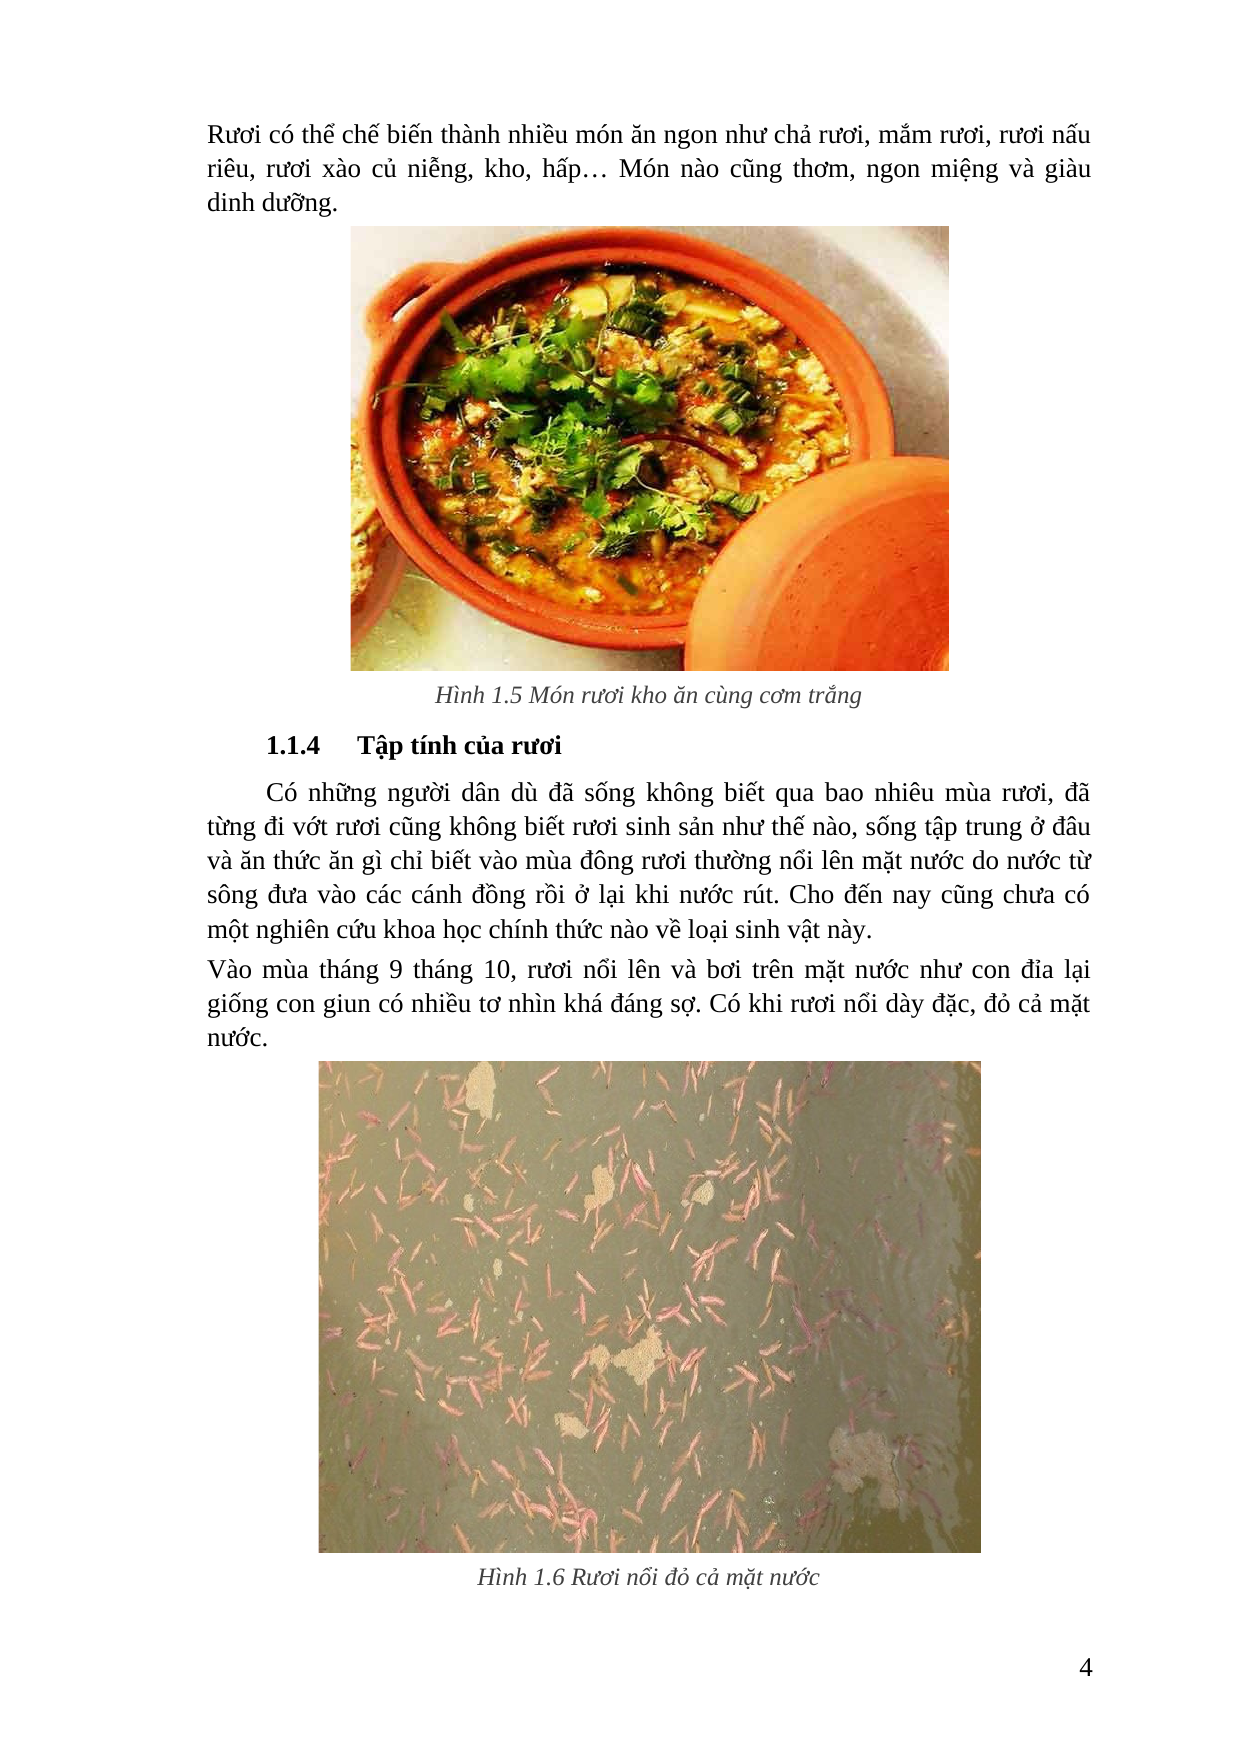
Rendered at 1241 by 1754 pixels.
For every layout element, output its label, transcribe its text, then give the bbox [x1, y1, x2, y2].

picture [318, 1061, 981, 1553]
text Vào mùa tháng 9 tháng 10, rươi nổi lên và bơi trên mặt nước như con đỉa lại giống con giun có nhiều tơ nhìn khá đáng sợ. Có khi rươi nổi dày đặc, đỏ cả mặt nước. [207, 953, 1092, 1053]
picture [350, 226, 949, 671]
subtitle Tập tính của rươi [266, 729, 1092, 761]
text Rươi có thể chế biến thành nhiều món ăn ngon như chả rươi, mắm rươi, rươi nấu riêu, rươi xào củ niễng, kho, hấp… Món nào cũng thơm, ngon miệng và giàu dinh dưỡng. [207, 118, 1092, 218]
text Có những người dân dù đã sống không biết qua bao nhiêu mùa rươi, đã từng đi vớt rươi cũng không biết rươi sinh sản như thế nào, sống tập trung ở đâu và ăn thức ăn gì chỉ biết vào mùa đông rươi thường nổi lên mặt nước do nước từ sông đưa vào các cánh đồng rồi ở lại khi nước rút. Cho đến nay cũng chưa có một nghiên cứu khoa học chính thức nào về loại sinh vật này. [207, 776, 1092, 944]
